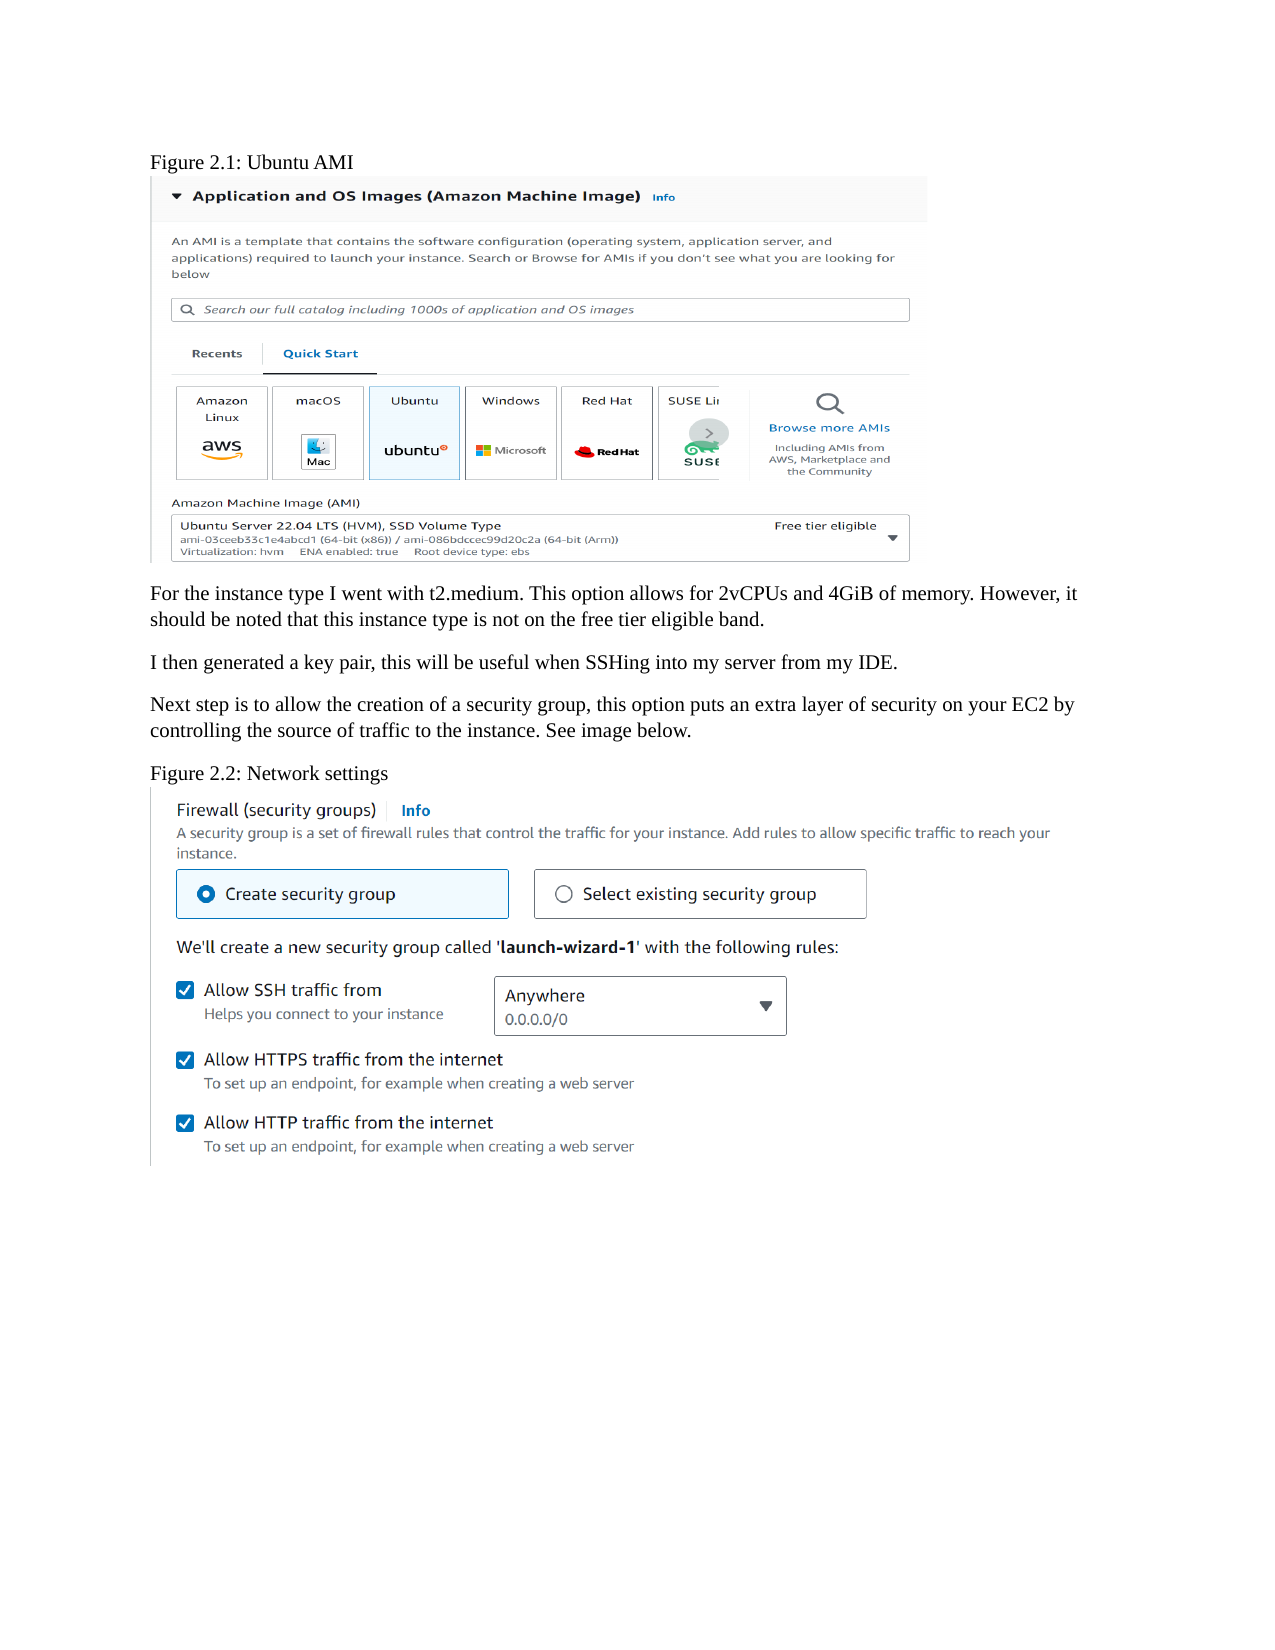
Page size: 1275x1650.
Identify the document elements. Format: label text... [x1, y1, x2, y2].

text Figure 2.2: Network settings [150, 761, 1125, 787]
picture [150, 176, 928, 563]
text For the instance type I went with t2.medium. This option allows for 2vCPUs and 4GiB of memory. However, it should be noted that this instance type is not on the free tier eligible band. [150, 581, 1125, 631]
text I then generated a key pair, this will be useful when SSHing into my server from my IDE. [150, 649, 1125, 674]
text Next step is to allow the creation of a security group, this option puts an extra layer of security on your EC2 by controlling the source of traffic to the instance. See image below. [150, 692, 1125, 742]
picture [150, 787, 1125, 1166]
